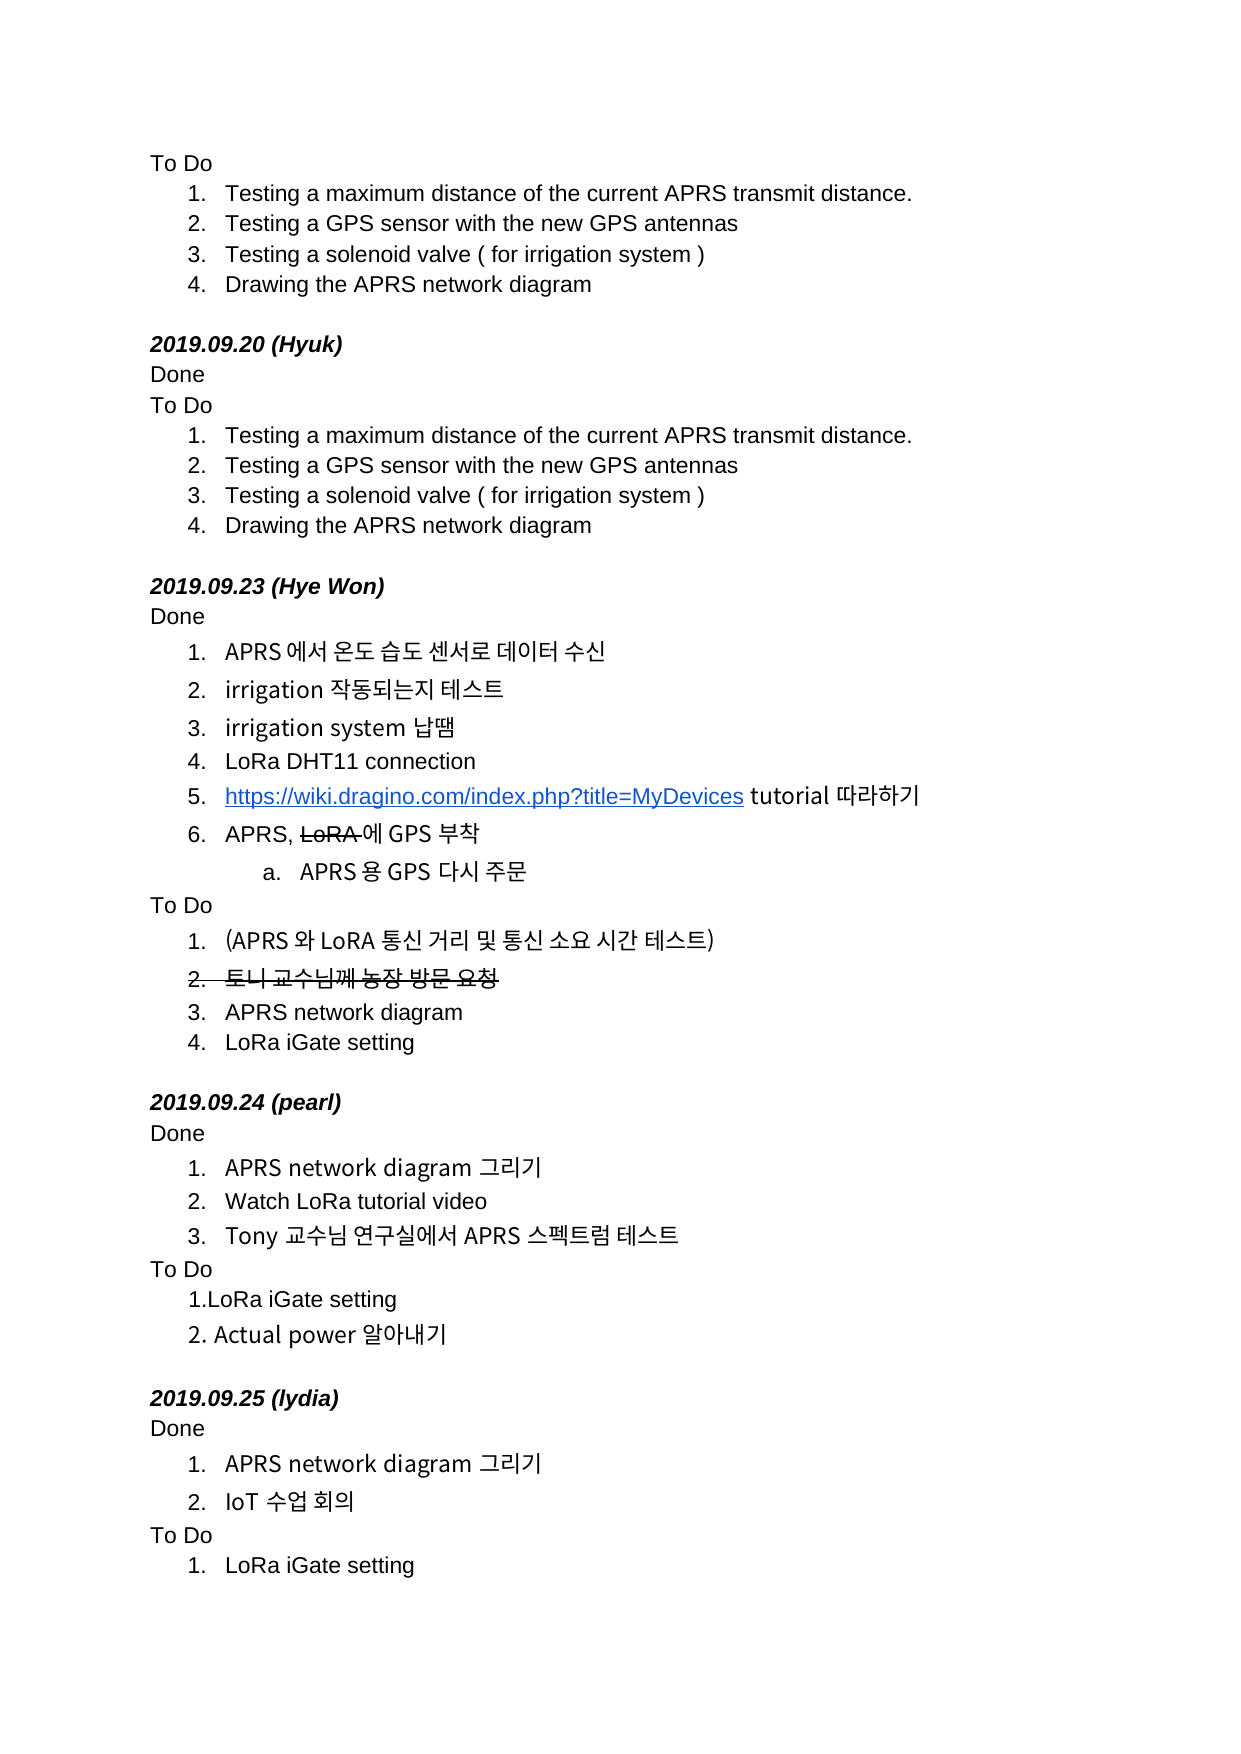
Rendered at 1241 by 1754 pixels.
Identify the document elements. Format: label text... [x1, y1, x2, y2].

text To Do [150, 892, 1090, 919]
list Watch LoRa tutorial video [187, 1188, 1090, 1214]
text To Do [150, 1256, 1090, 1283]
list IoT 수업 회의 [187, 1483, 1090, 1517]
text To Do [150, 392, 1090, 418]
text 2. Actual power 알아내기 [150, 1317, 1090, 1350]
list LoRa iGate setting [187, 1552, 1090, 1578]
text 2019.09.20 (Hyuk) [150, 331, 1090, 358]
text Done [150, 603, 1090, 629]
text 1.LoRa iGate setting [150, 1286, 1090, 1313]
list Drawing the APRS network diagram [187, 271, 1090, 297]
list Testing a GPS sensor with the new GPS antennas [187, 210, 1090, 237]
text To Do [150, 1522, 1090, 1548]
text Done [150, 361, 1090, 388]
list APRS, LoRA에 GPS 부착 [187, 816, 1090, 849]
list APRS network diagram 그리기 [187, 1150, 1090, 1183]
list Drawing the APRS network diagram [187, 512, 1090, 539]
list Testing a GPS sensor with the new GPS antennas [187, 452, 1090, 478]
list irrigation system 납땜 [187, 709, 1090, 743]
text Done [150, 1415, 1090, 1442]
list irrigation 작동되는지 테스트 [187, 671, 1090, 705]
list 토니 교수님께 농장 방문 요청 [187, 961, 1090, 994]
list Testing a solenoid valve ( for irrigation system ) [187, 241, 1090, 267]
text 2019.09.23 (Hye Won) [150, 573, 1090, 599]
list LoRa iGate setting [187, 1029, 1090, 1055]
list (APRS와 LoRA 통신 거리 및 통신 소요 시간 테스트) [187, 922, 1090, 956]
list https://wiki.dragino.com/index.php?title=MyDevices tutorial 따라하기 [187, 778, 1090, 811]
list APRS network diagram 그리기 [187, 1445, 1090, 1479]
list Testing a maximum distance of the current APRS transmit distance. [187, 422, 1090, 448]
list APRS에서 온도 습도 센서로 데이터 수신 [187, 633, 1090, 667]
list LoRa DHT11 connection [187, 748, 1090, 774]
list Testing a maximum distance of the current APRS transmit distance. [187, 180, 1090, 207]
list Tony 교수님 연구실에서 APRS 스펙트럼 테스트 [187, 1218, 1090, 1251]
text Done [150, 1119, 1090, 1146]
text To Do [150, 150, 1090, 176]
text 2019.09.24 (pearl) [150, 1089, 1090, 1116]
list Testing a solenoid valve ( for irrigation system ) [187, 482, 1090, 509]
list APRS network diagram [187, 999, 1090, 1025]
list APRS용 GPS 다시 주문 [262, 854, 1090, 887]
text 2019.09.25 (lydia) [150, 1385, 1090, 1411]
